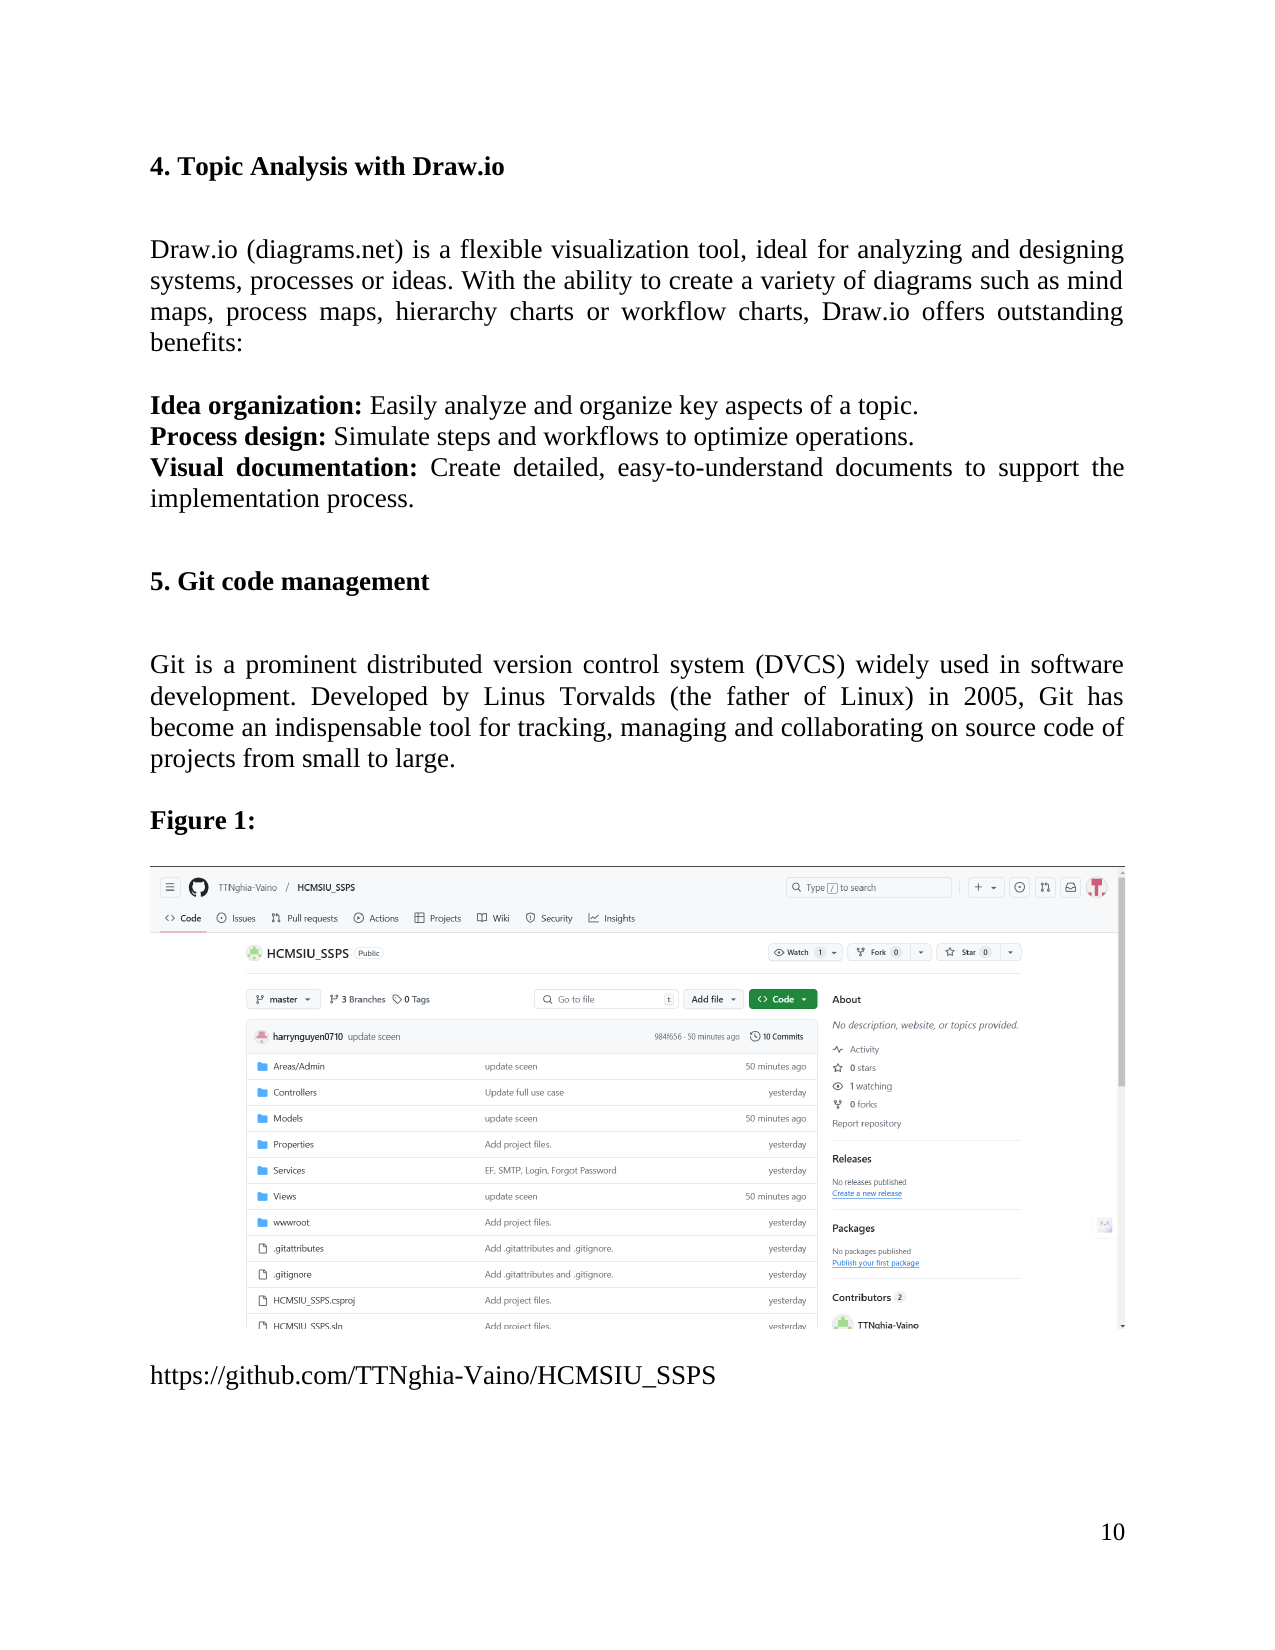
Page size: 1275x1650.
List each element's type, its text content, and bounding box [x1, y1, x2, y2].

text Git is a prominent distributed version control system (DVCS) widely used in software development. Developed by Linus Torvalds (the father of Linux) in 2005, Git has become an indispensable tool for tracking, managing and collaborating on source code of projects from small to large. [150, 648, 1125, 773]
subtitle 4. Topic Analysis with Draw.io [150, 150, 1125, 181]
text Idea organization: Easily analyze and organize key aspects of a topic. [150, 389, 1125, 420]
subtitle 5. Git code management [150, 565, 1125, 597]
picture [150, 866, 1125, 1329]
text Figure 1: [150, 804, 1125, 835]
text Draw.io (diagrams.net) is a flexible visualization tool, ideal for analyzing and designing systems, processes or ideas. With the ability to create a variety of diagrams such as mind maps, process maps, hierarchy charts or workflow charts, Draw.io offers outstanding benefits: [150, 233, 1125, 358]
text Process design: Simulate steps and workflows to optimize operations. [150, 420, 1125, 451]
text https://github.com/TTNghia-Vaino/HCMSIU_SSPS [150, 1359, 1125, 1391]
text Visual documentation: Create detailed, easy-to-understand documents to support the implementation process. [150, 451, 1125, 513]
